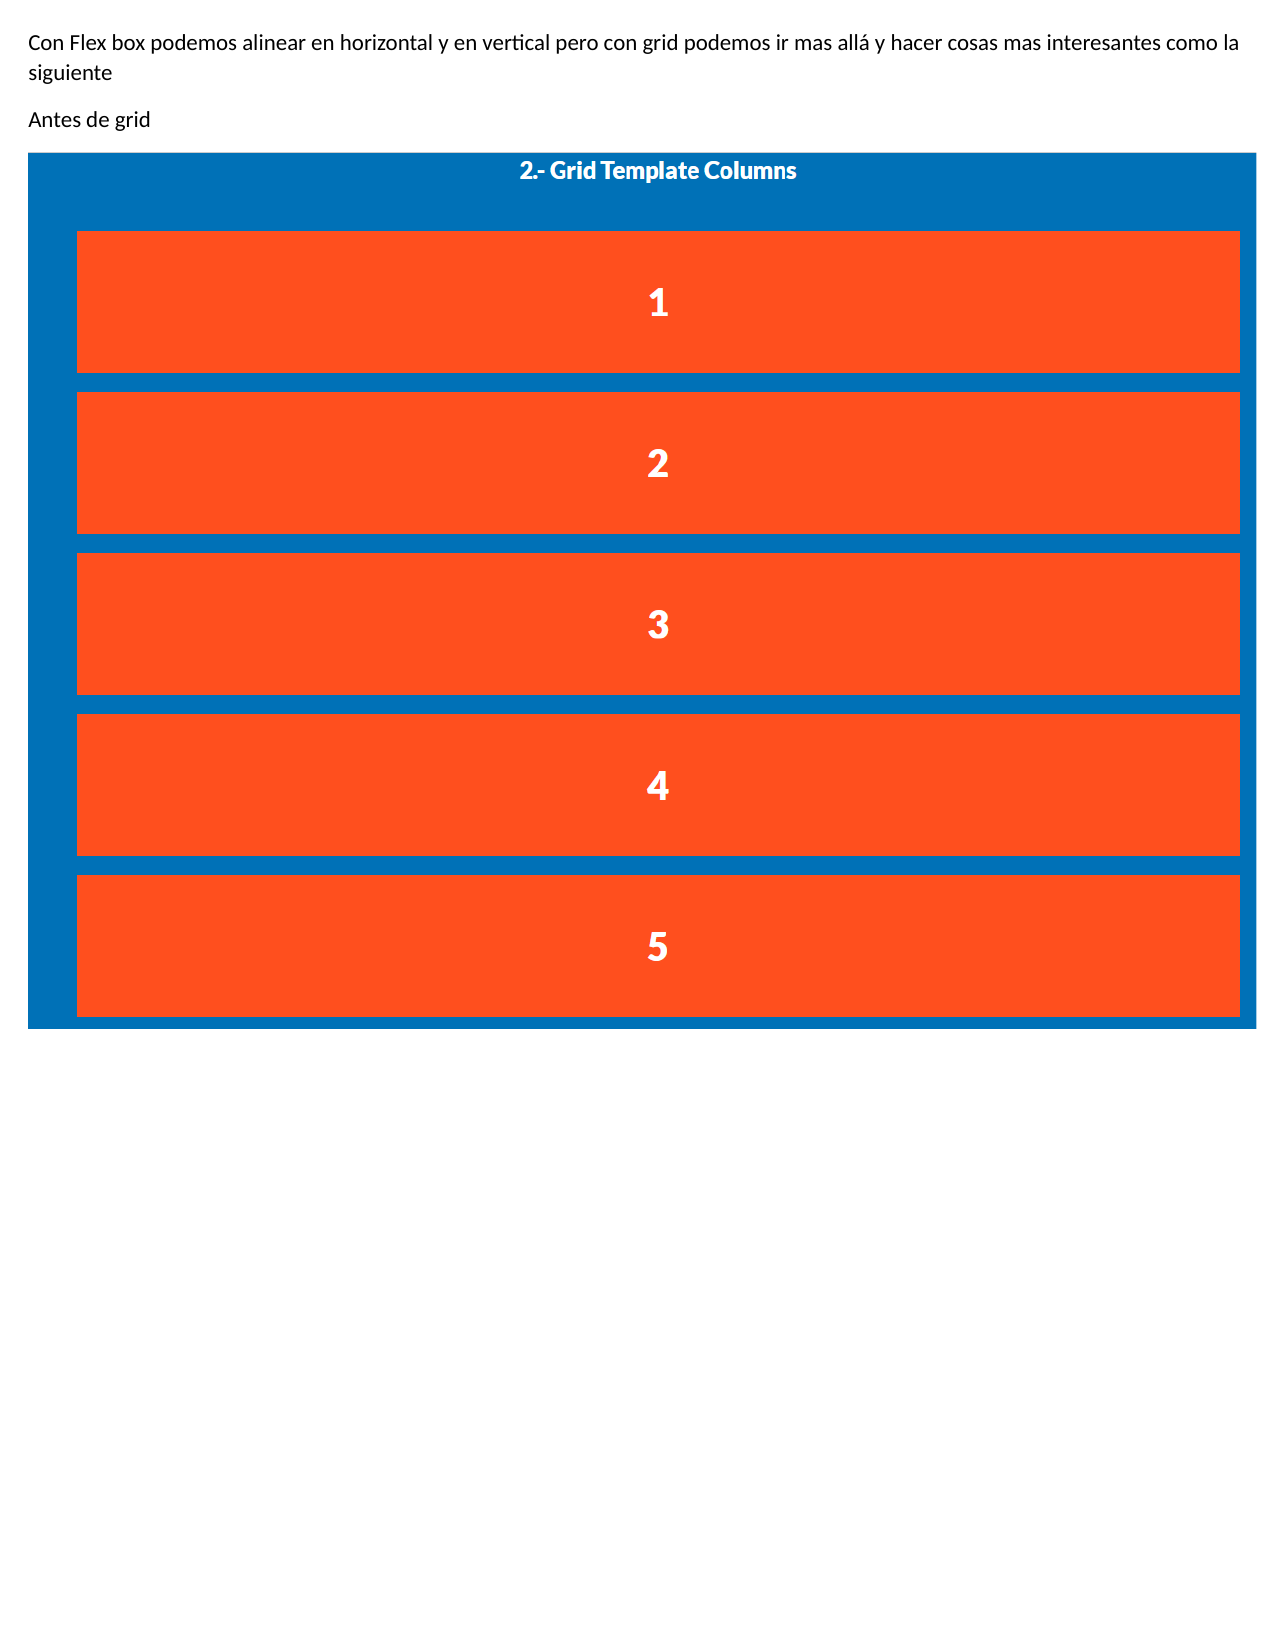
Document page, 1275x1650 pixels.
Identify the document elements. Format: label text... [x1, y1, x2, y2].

text Antes de grid [28, 105, 1256, 133]
picture [28, 152, 1257, 1029]
text Con Flex box podemos alinear en horizontal y en vertical pero con grid podemos ir mas allá y hacer cosas mas interesantes como la siguiente [28, 28, 1256, 86]
